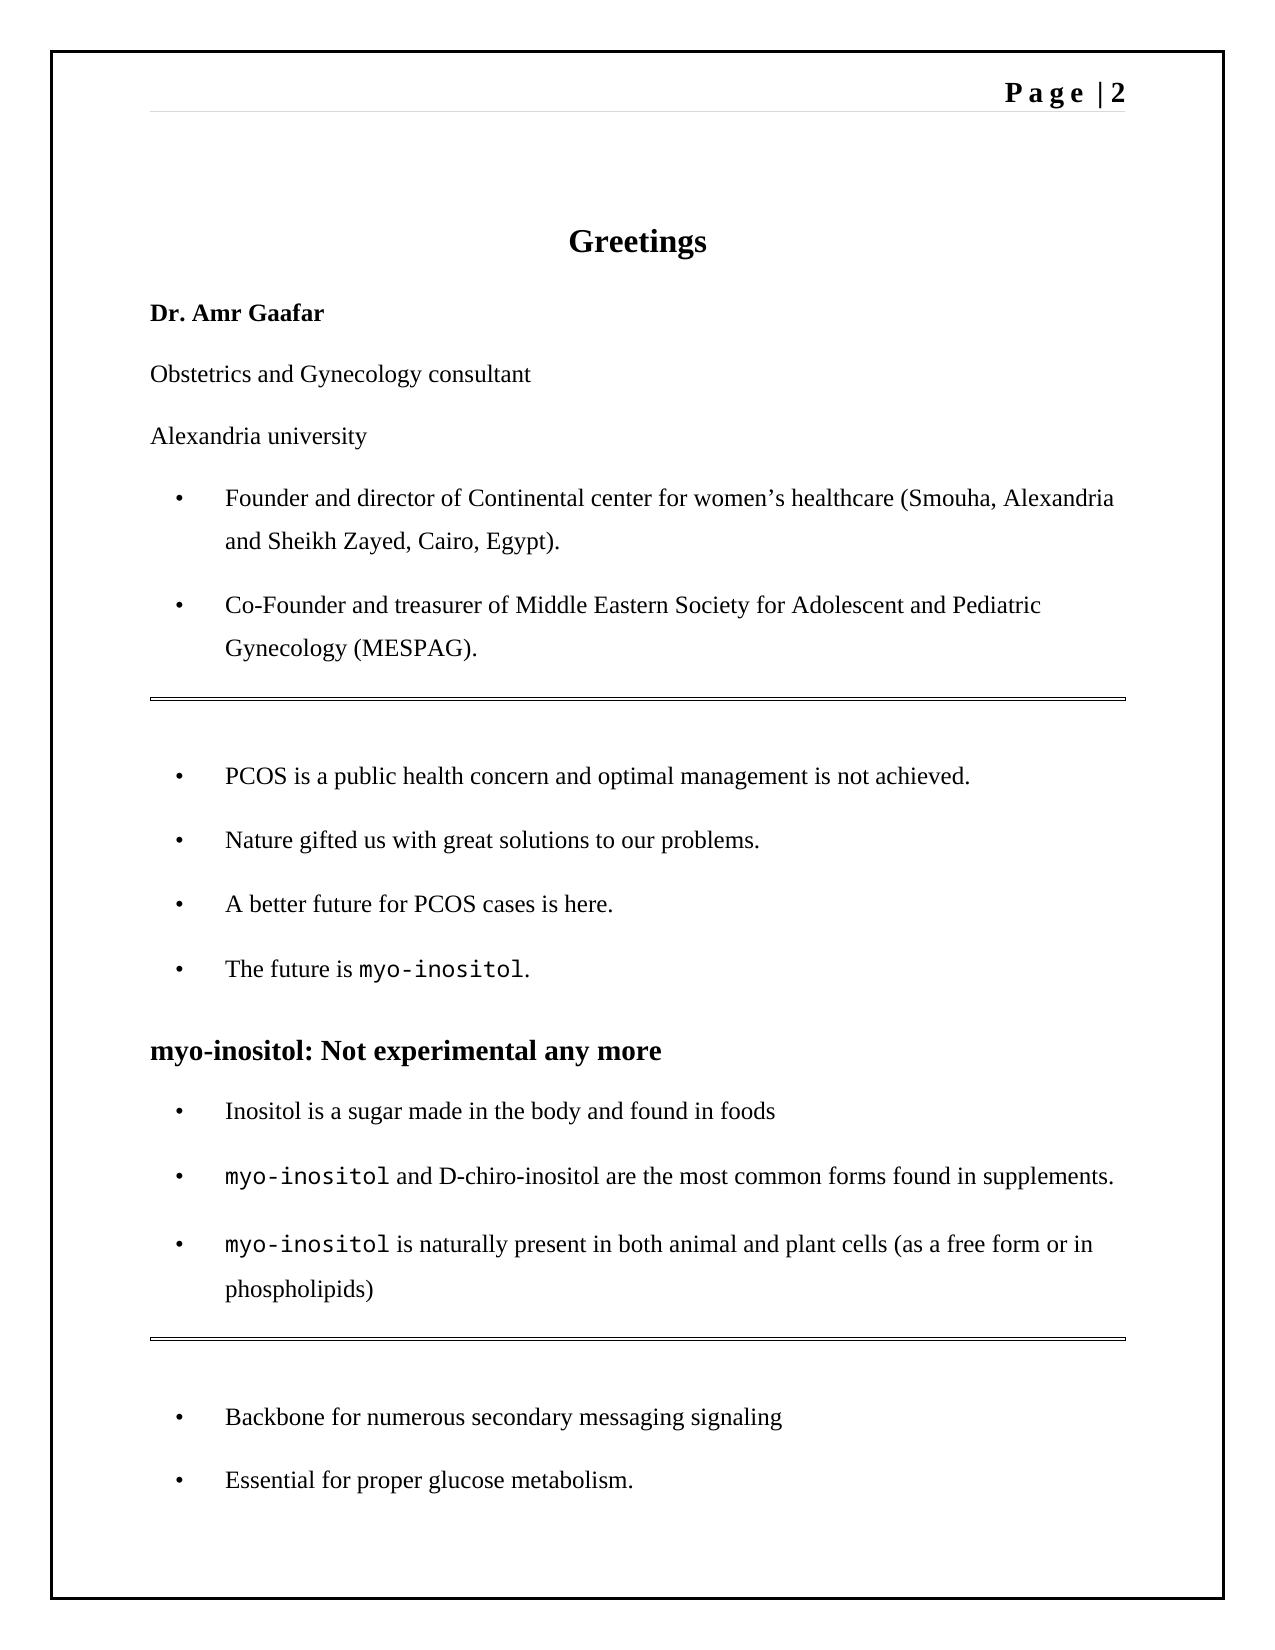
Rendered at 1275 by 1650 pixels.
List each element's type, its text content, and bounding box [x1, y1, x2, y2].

list Nature gifted us with great solutions to our problems. [175, 825, 1125, 854]
list Founder and director of Continental center for women’s healthcare (Smouha, Alexandria and Sheikh Zayed, Cairo, Egypt). [175, 483, 1125, 555]
subtitle myo-inositol: Not experimental any more [150, 1033, 1125, 1067]
list Co-Founder and treasurer of Middle Eastern Society for Adolescent and Pediatric Gynecology (MESPAG). [175, 590, 1125, 662]
list Inositol is a sugar made in the body and found in foods [175, 1096, 1125, 1125]
list Essential for proper glucose metabolism. [175, 1466, 1125, 1494]
text Alexandria university [150, 421, 1125, 450]
list The future is myo-inositol. [175, 953, 1125, 984]
list myo-inositol and D-chiro-inositol are the most common forms found in supplements. [175, 1160, 1125, 1192]
list Backbone for numerous secondary messaging signaling [175, 1402, 1125, 1430]
list A better future for PCOS cases is here. [175, 889, 1125, 918]
list myo-inositol is naturally present in both animal and plant cells (as a free form or in phospholipids) [175, 1228, 1125, 1302]
text Obstetrics and Gynecology consultant [150, 359, 1125, 388]
list PCOS is a public health concern and optimal management is not achieved. [175, 761, 1125, 790]
text Dr. Amr Gaafar [150, 298, 1125, 326]
subtitle Greetings [150, 221, 1125, 260]
